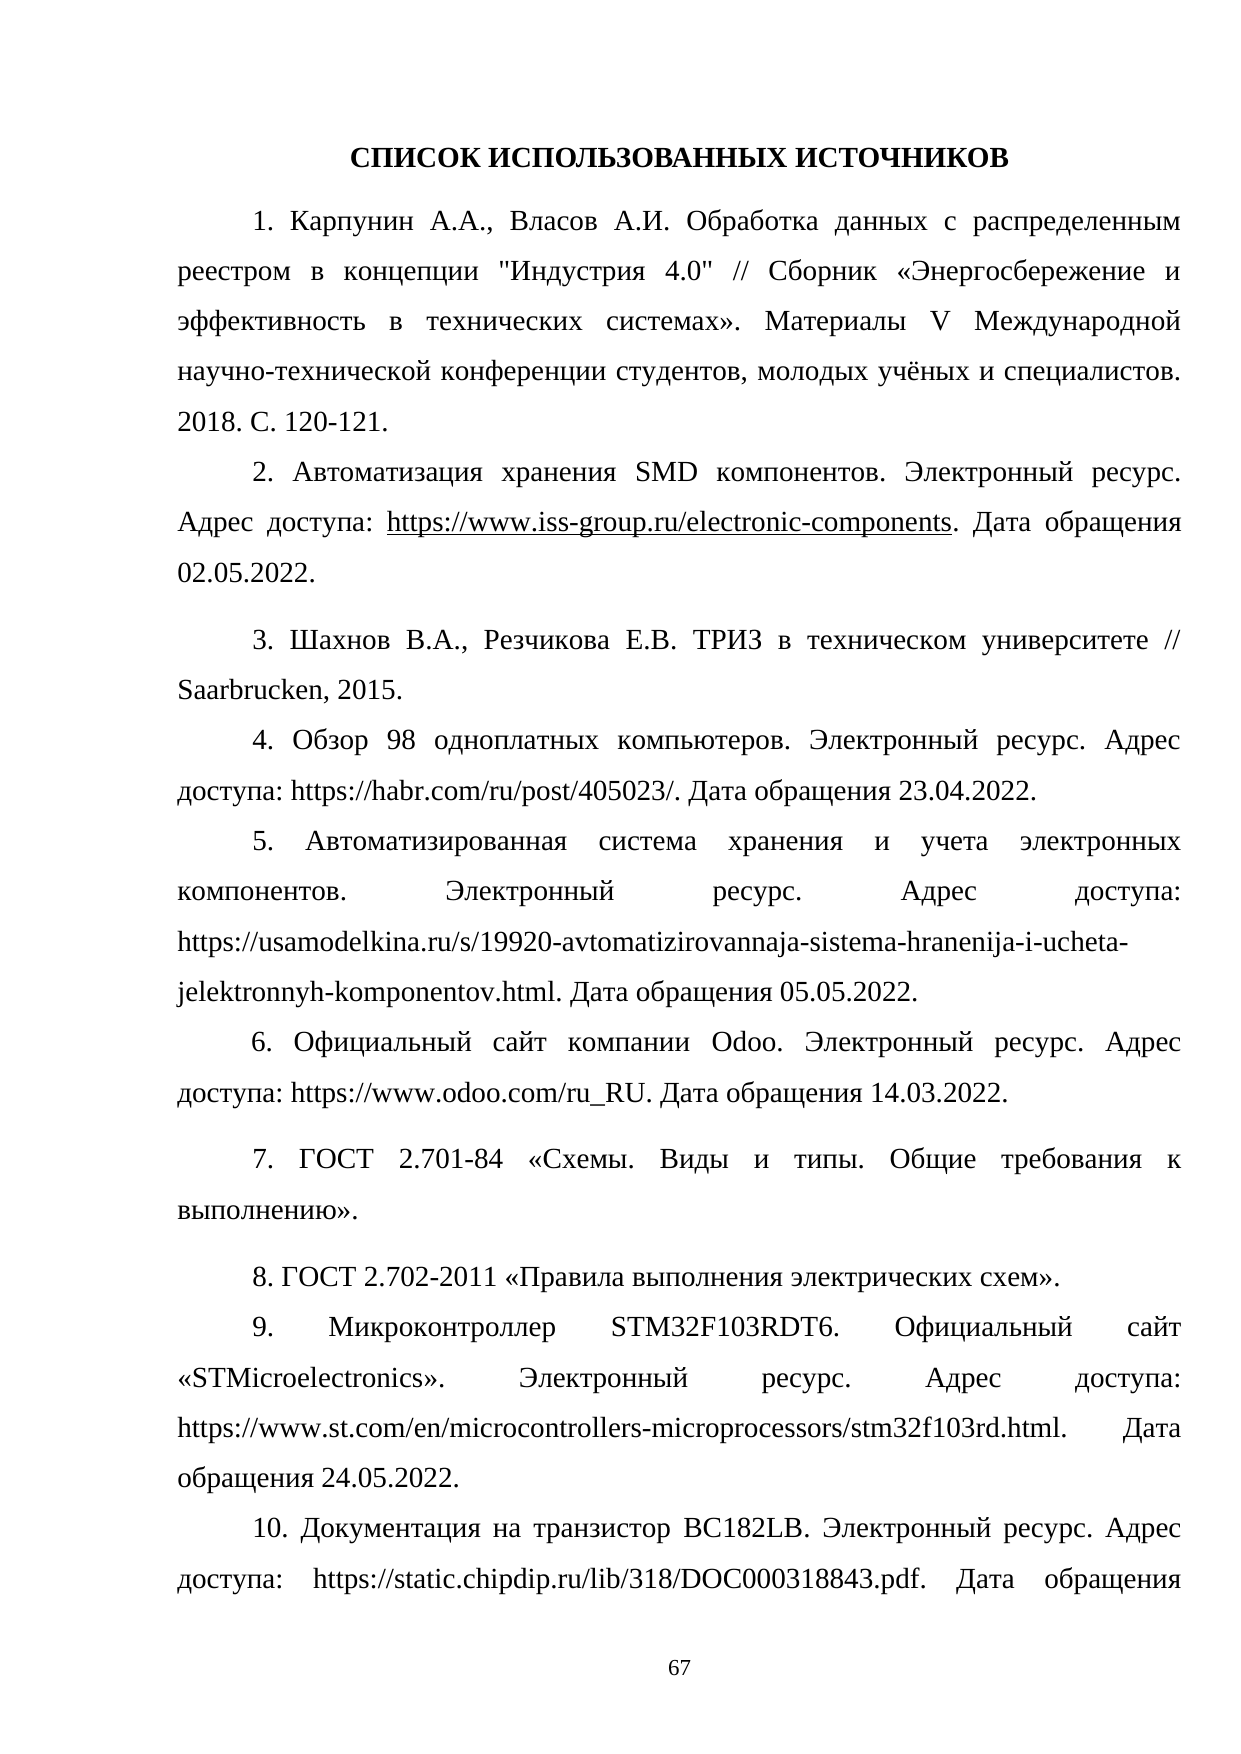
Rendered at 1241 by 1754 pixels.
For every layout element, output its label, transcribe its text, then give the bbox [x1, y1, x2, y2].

text 1. Карпунин А.А., Власов А.И. Обработка данных с распределенным реестром в концепции "Индустрия 4.0" // Сборник «Энергосбережение и эффективность в технических системах». Материалы V Международной научно-технической конференции студентов, молодых учёных и специалистов. 2018. С. 120-121. [177, 203, 1182, 437]
text 5. Автоматизированная система хранения и учета электронных компонентов. Электронный ресурс. Адрес доступа: https://usamodelkina.ru/s/19920-avtomatizirovannaja-sistema-hranenija-i-ucheta-jelektronnyh-komponentov.html. Дата обращения 05.05.2022. [177, 823, 1182, 1008]
text 4. Обзор 98 одноплатных компьютеров. Электронный ресурс. Адрес доступа: https://habr.com/ru/post/405023/. Дата обращения 23.04.2022. [177, 722, 1182, 806]
text 7. ГОСТ 2.701-84 «Схемы. Виды и типы. Общие требования к выполнению». [177, 1142, 1182, 1226]
subtitle СПИСОК ИСПОЛЬЗОВАННЫХ ИСТОЧНИКОВ [177, 140, 1182, 173]
text 8. ГОСТ 2.702-2011 «Правила выполнения электрических схем». [177, 1259, 1182, 1293]
text 2. Автоматизация хранения SMD компонентов. Электронный ресурс. Адрес доступа: https://www.iss-group.ru/electronic-components. Дата обращения 02.05.2022. [177, 454, 1182, 588]
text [177, 1511, 1182, 1594]
text 6. Официальный сайт компании Odoo. Электронный ресурс. Адрес доступа: https://www.odoo.com/ru_RU. Дата обращения 14.03.2022. [177, 1024, 1182, 1108]
text 9. Микроконтроллер STM32F103RDT6. Официальный сайт «STMicroelectronics». Электронный ресурс. Адрес доступа: https://www.st.com/en/microcontrollers-microprocessors/stm32f103rd.html. Дата обращения 24.05.2022. [177, 1309, 1182, 1494]
text 3. Шахнов В.А., Резчикова Е.В. ТРИЗ в техническом университете // Saarbrucken, 2015. [177, 622, 1182, 706]
